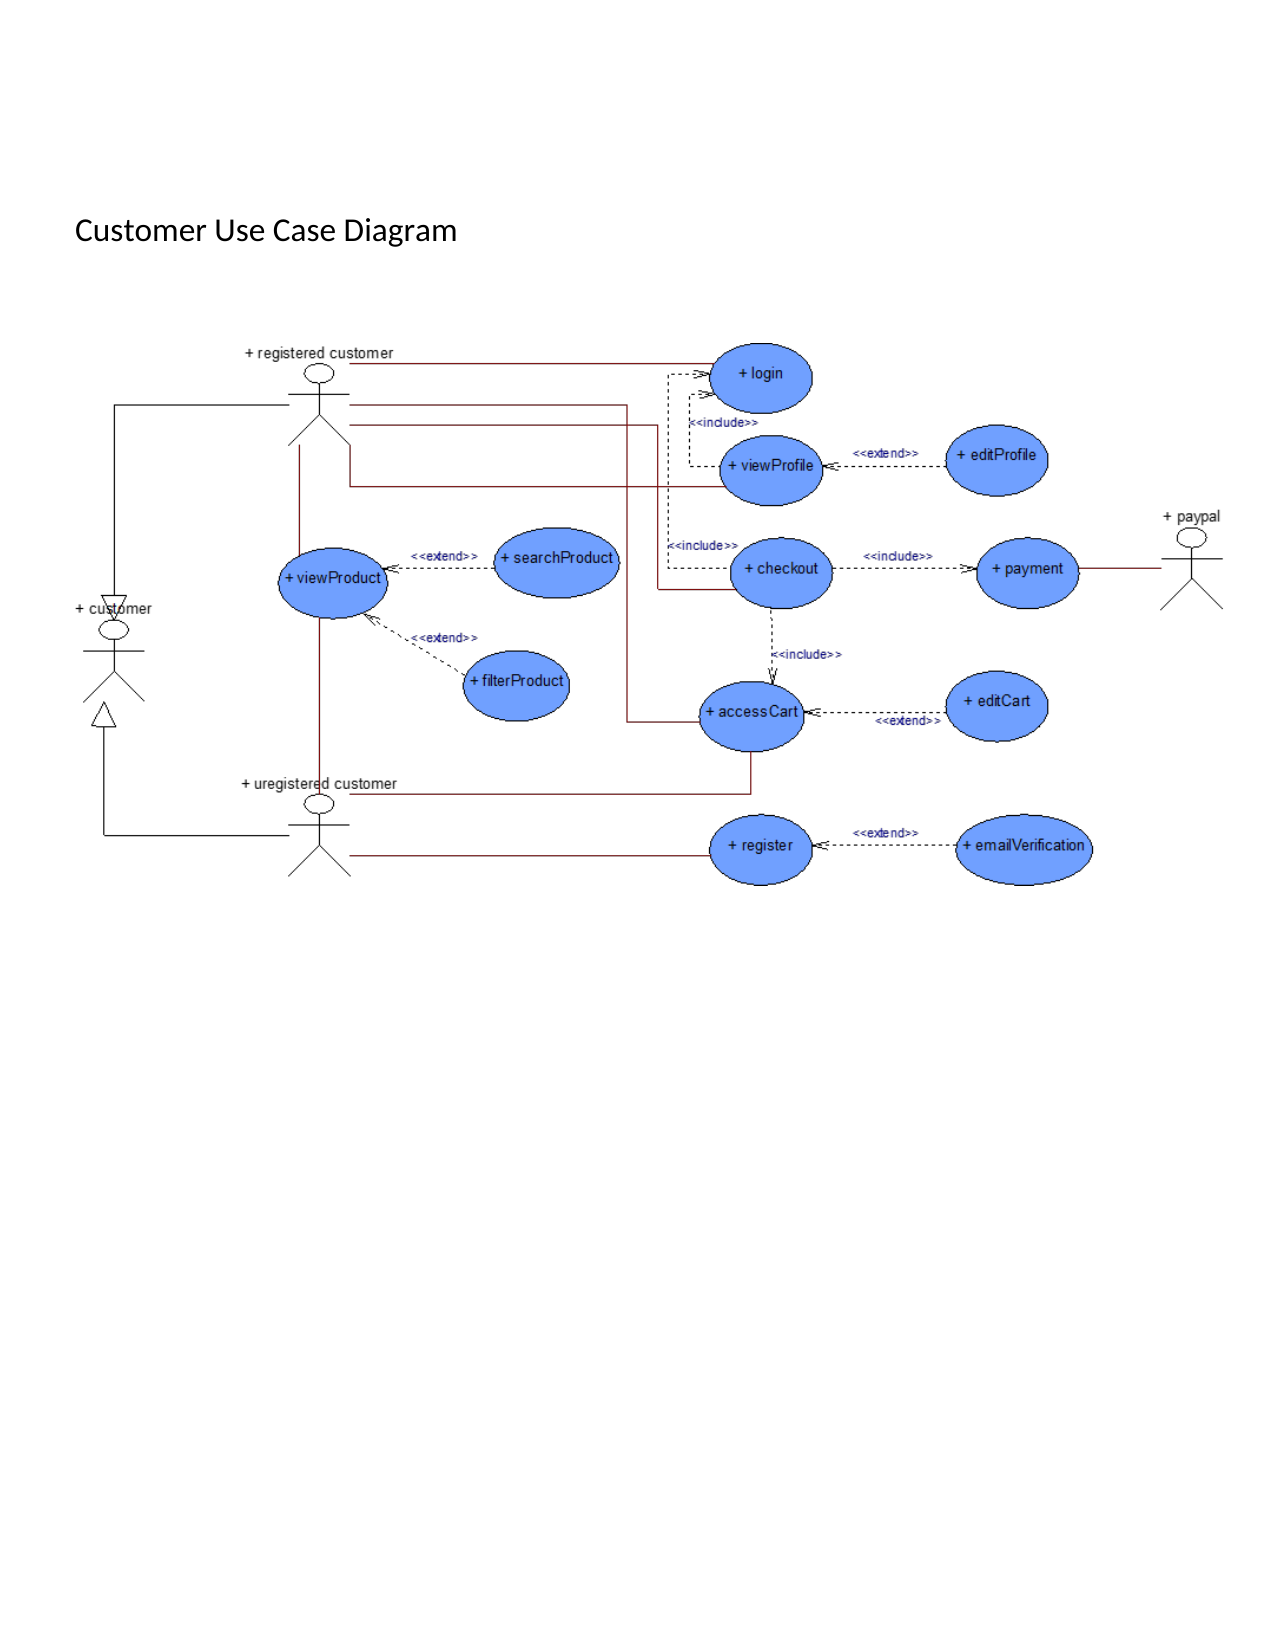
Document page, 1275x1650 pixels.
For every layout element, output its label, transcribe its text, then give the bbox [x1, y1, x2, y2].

picture [75, 343, 1224, 886]
text Customer Use Case Diagram [75, 209, 1200, 249]
